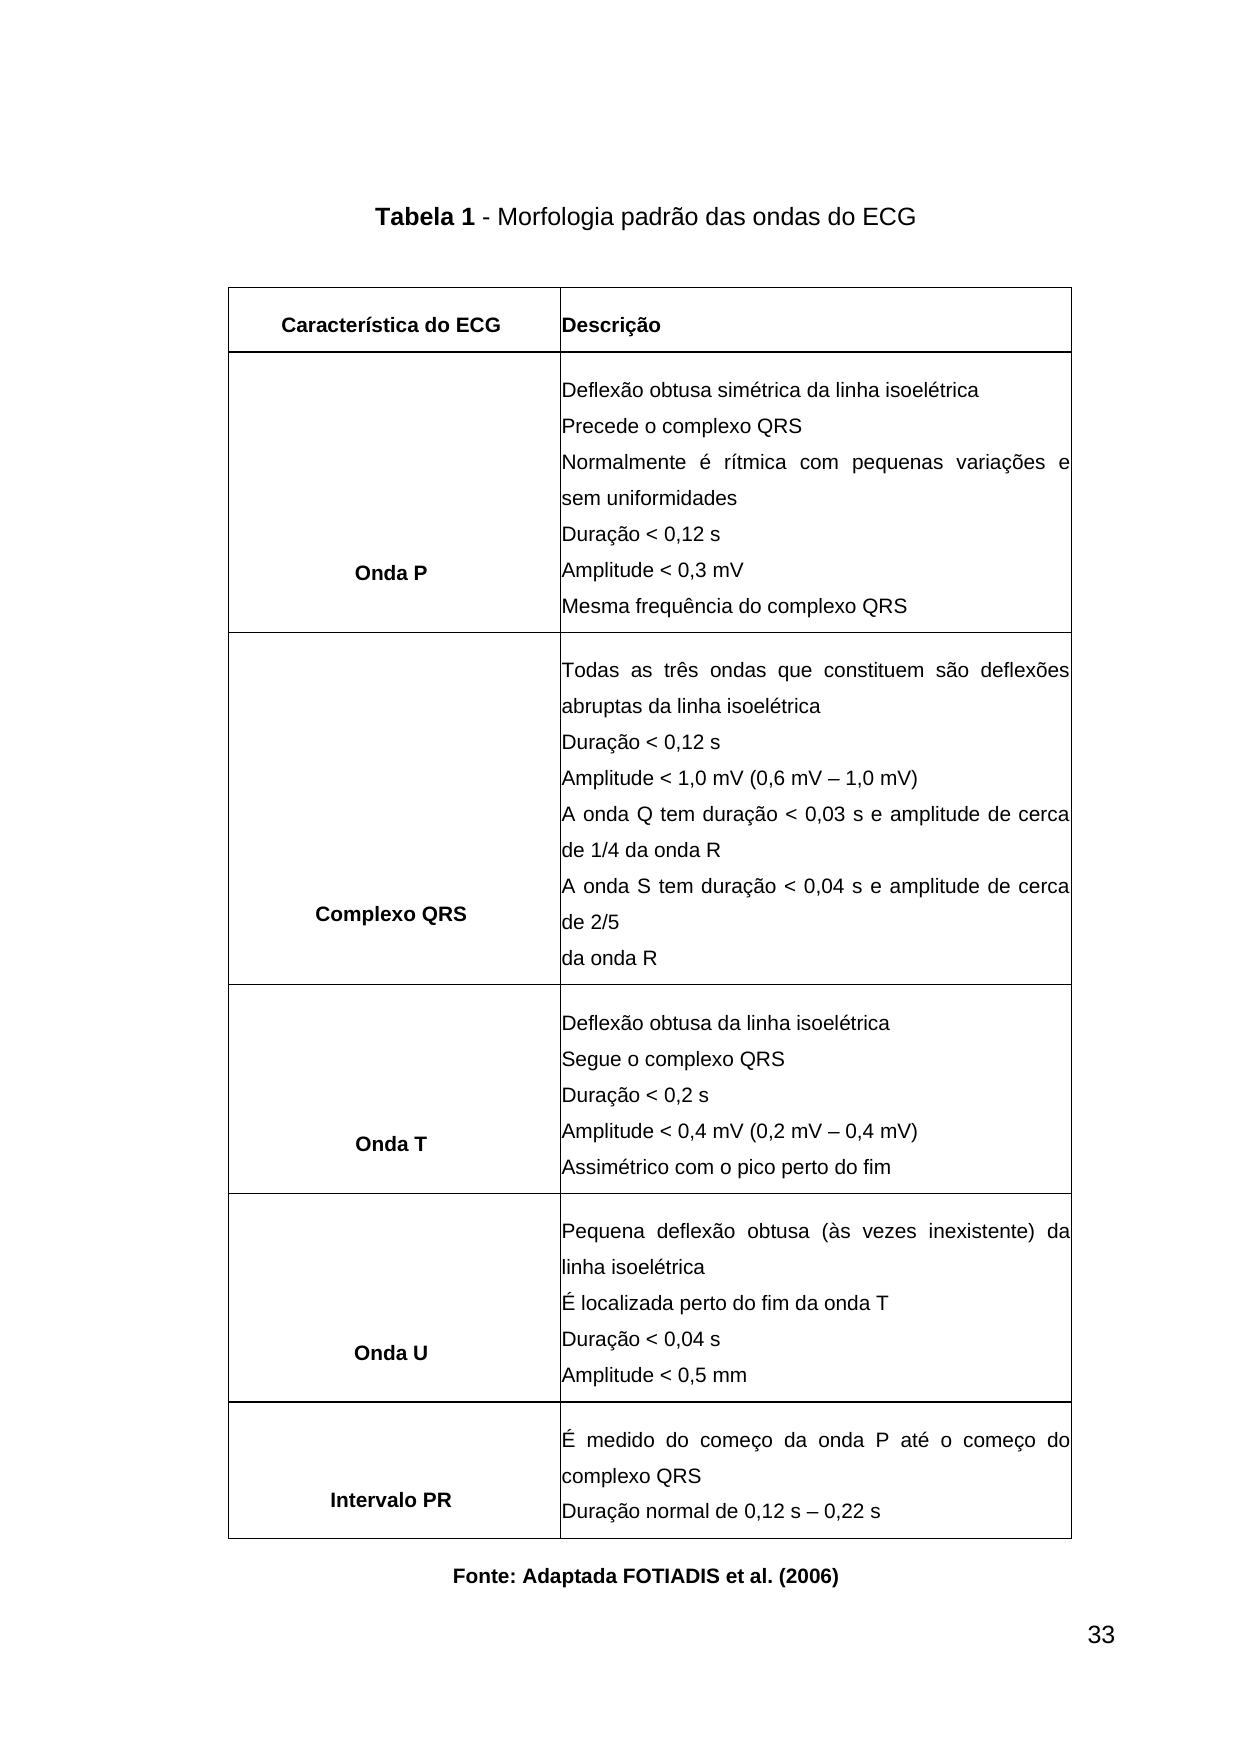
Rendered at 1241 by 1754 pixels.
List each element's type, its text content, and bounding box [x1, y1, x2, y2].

table_cell Complexo QRS [229, 633, 560, 984]
text Fonte: Adaptada FOTIADIS et al. (2006) [177, 1564, 1114, 1588]
table_header Descrição [561, 288, 1071, 351]
table_cell Intervalo PR [229, 1403, 560, 1538]
text Tabela 1 - Morfologia padrão das ondas do ECG [177, 202, 1114, 231]
table_cell Onda T [229, 985, 560, 1193]
table_cell Pequena deflexão obtusa (às vezes inexistente) da linha isoelétrica É localizada perto do fim da onda T Duração < 0,04 s Amplitude < 0,5 mm [561, 1194, 1071, 1401]
table_cell Onda U [229, 1194, 560, 1401]
table_cell Todas as três ondas que constituem são deflexões abruptas da linha isoelétrica Duração < 0,12 s Amplitude < 1,0 mV (0,6 mV – 1,0 mV) A onda Q tem duração < 0,03 s e amplitude de cerca de 1/4 da onda R A onda S tem duração < 0,04 s e amplitude de cerca de 2/5 da onda R [561, 633, 1071, 984]
table_header Característica do ECG [229, 288, 560, 351]
table_cell Deflexão obtusa simétrica da linha isoelétrica Precede o complexo QRS Normalmente é rítmica com pequenas variações e sem uniformidades Duração < 0,12 s Amplitude < 0,3 mV Mesma frequência do complexo QRS [561, 353, 1071, 632]
table_cell Onda P [229, 353, 560, 632]
table_cell Deflexão obtusa da linha isoelétrica Segue o complexo QRS Duração < 0,2 s Amplitude < 0,4 mV (0,2 mV – 0,4 mV) Assimétrico com o pico perto do fim [561, 985, 1071, 1193]
table_cell É medido do começo da onda P até o começo do complexo QRS Duração normal de 0,12 s – 0,22 s [561, 1403, 1071, 1538]
